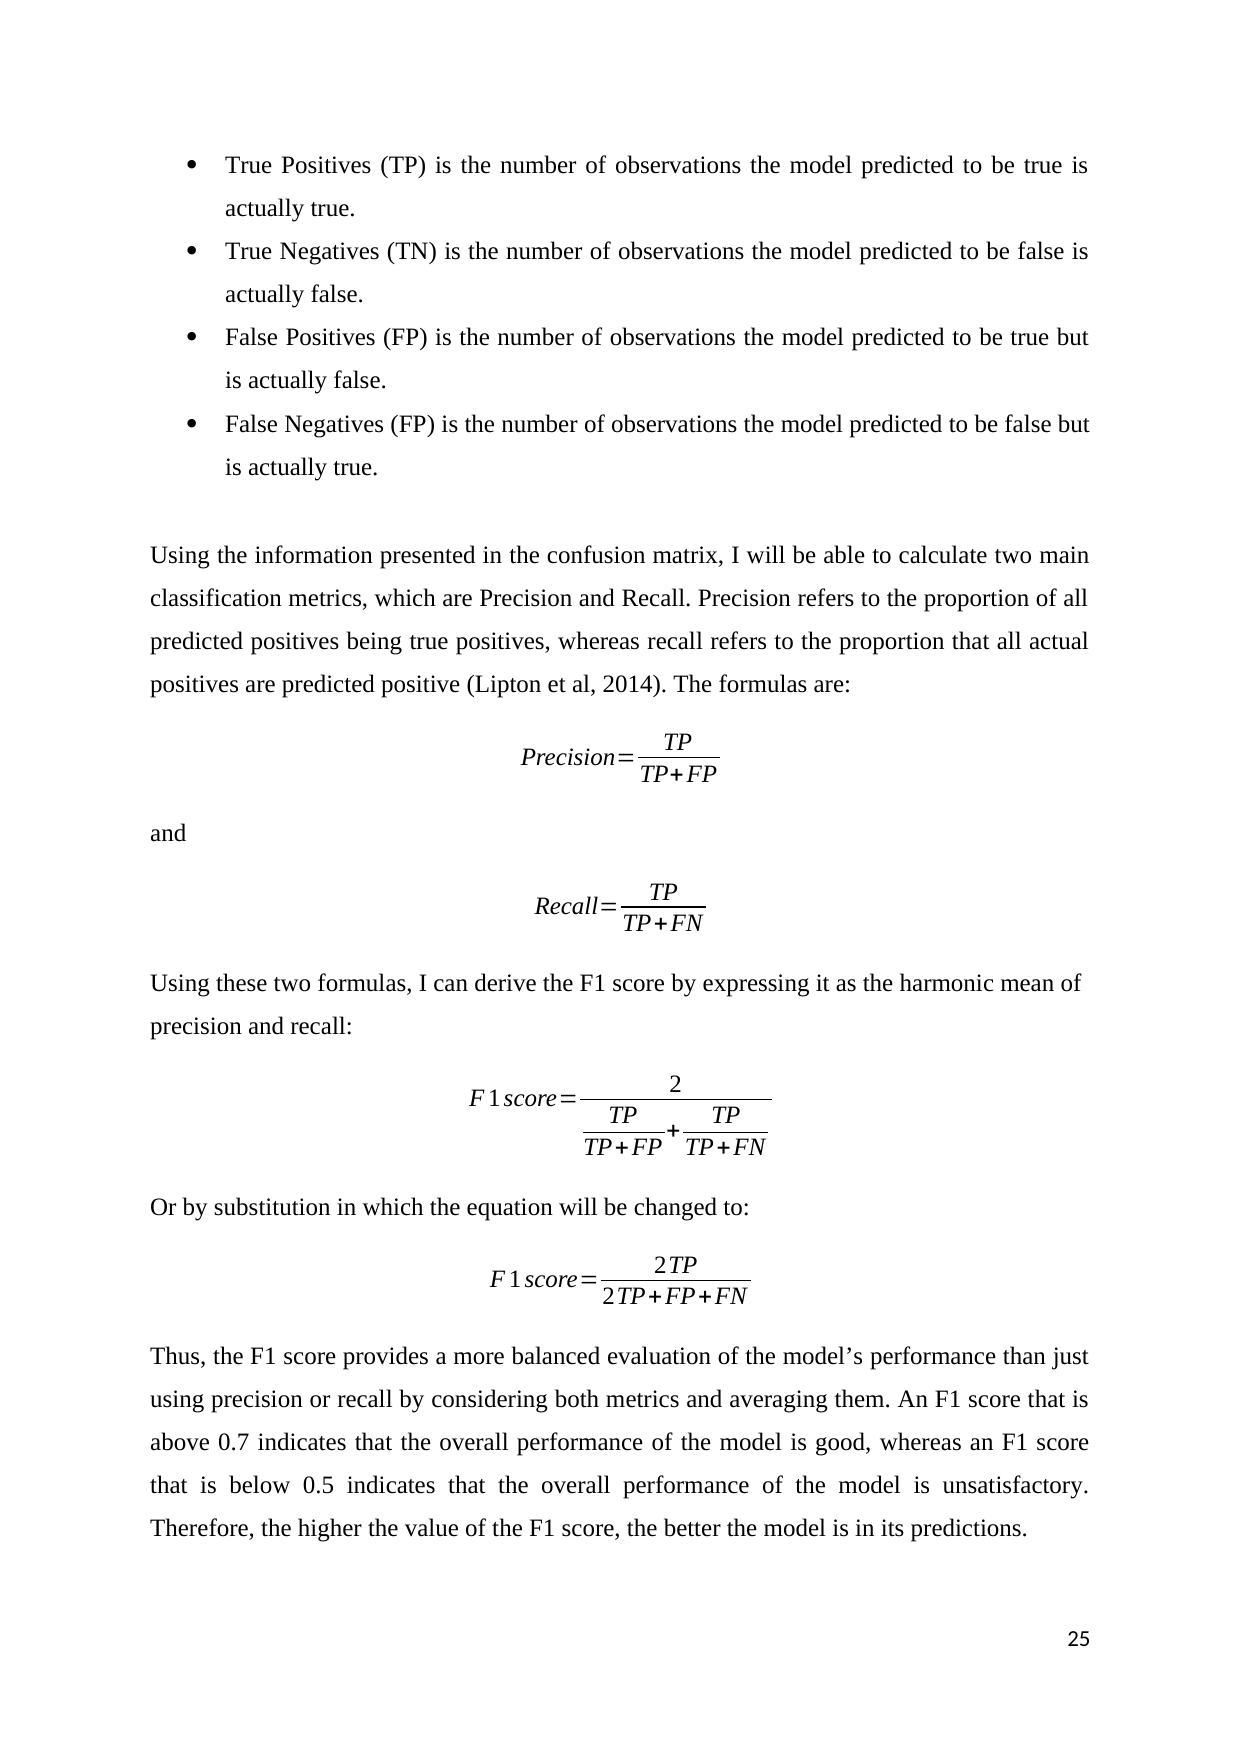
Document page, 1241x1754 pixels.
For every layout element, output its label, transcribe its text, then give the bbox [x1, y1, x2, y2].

text Using these two formulas, I can derive the F1 score by expressing it as the harmonic mean of [150, 968, 1090, 997]
list True Negatives (TN) is the number of observations the model predicted to be false is actually false. [187, 236, 1090, 308]
text and [150, 818, 1090, 847]
text Thus, the F1 score provides a more balanced evaluation of the model’s performance than just using precision or recall by considering both metrics and averaging them. An F1 score that is above 0.7 indicates that the overall performance of the model is good, whereas an F1 score that is below 0.5 indicates that the overall performance of the model is unsatisfactory. Therefore, the higher the value of the F1 score, the better the model is in its predictions. [150, 1341, 1090, 1542]
list False Positives (FP) is the number of observations the model predicted to be true but is actually false. [187, 322, 1090, 394]
text Using the information presented in the confusion matrix, I will be able to calculate two main classification metrics, which are Precision and Recall. Precision refers to the proportion of all predicted positives being true positives, whereas recall refers to the proportion that all actual positives are predicted positive (Lipton et al, 2014). The formulas are: [150, 540, 1090, 698]
list False Negatives (FP) is the number of observations the model predicted to be false but is actually true. [187, 409, 1090, 481]
text precision and recall: [150, 1011, 1090, 1040]
text Or by substitution in which the equation will be changed to: [150, 1192, 1090, 1220]
list True Positives (TP) is the number of observations the model predicted to be true is actually true. [187, 150, 1090, 222]
